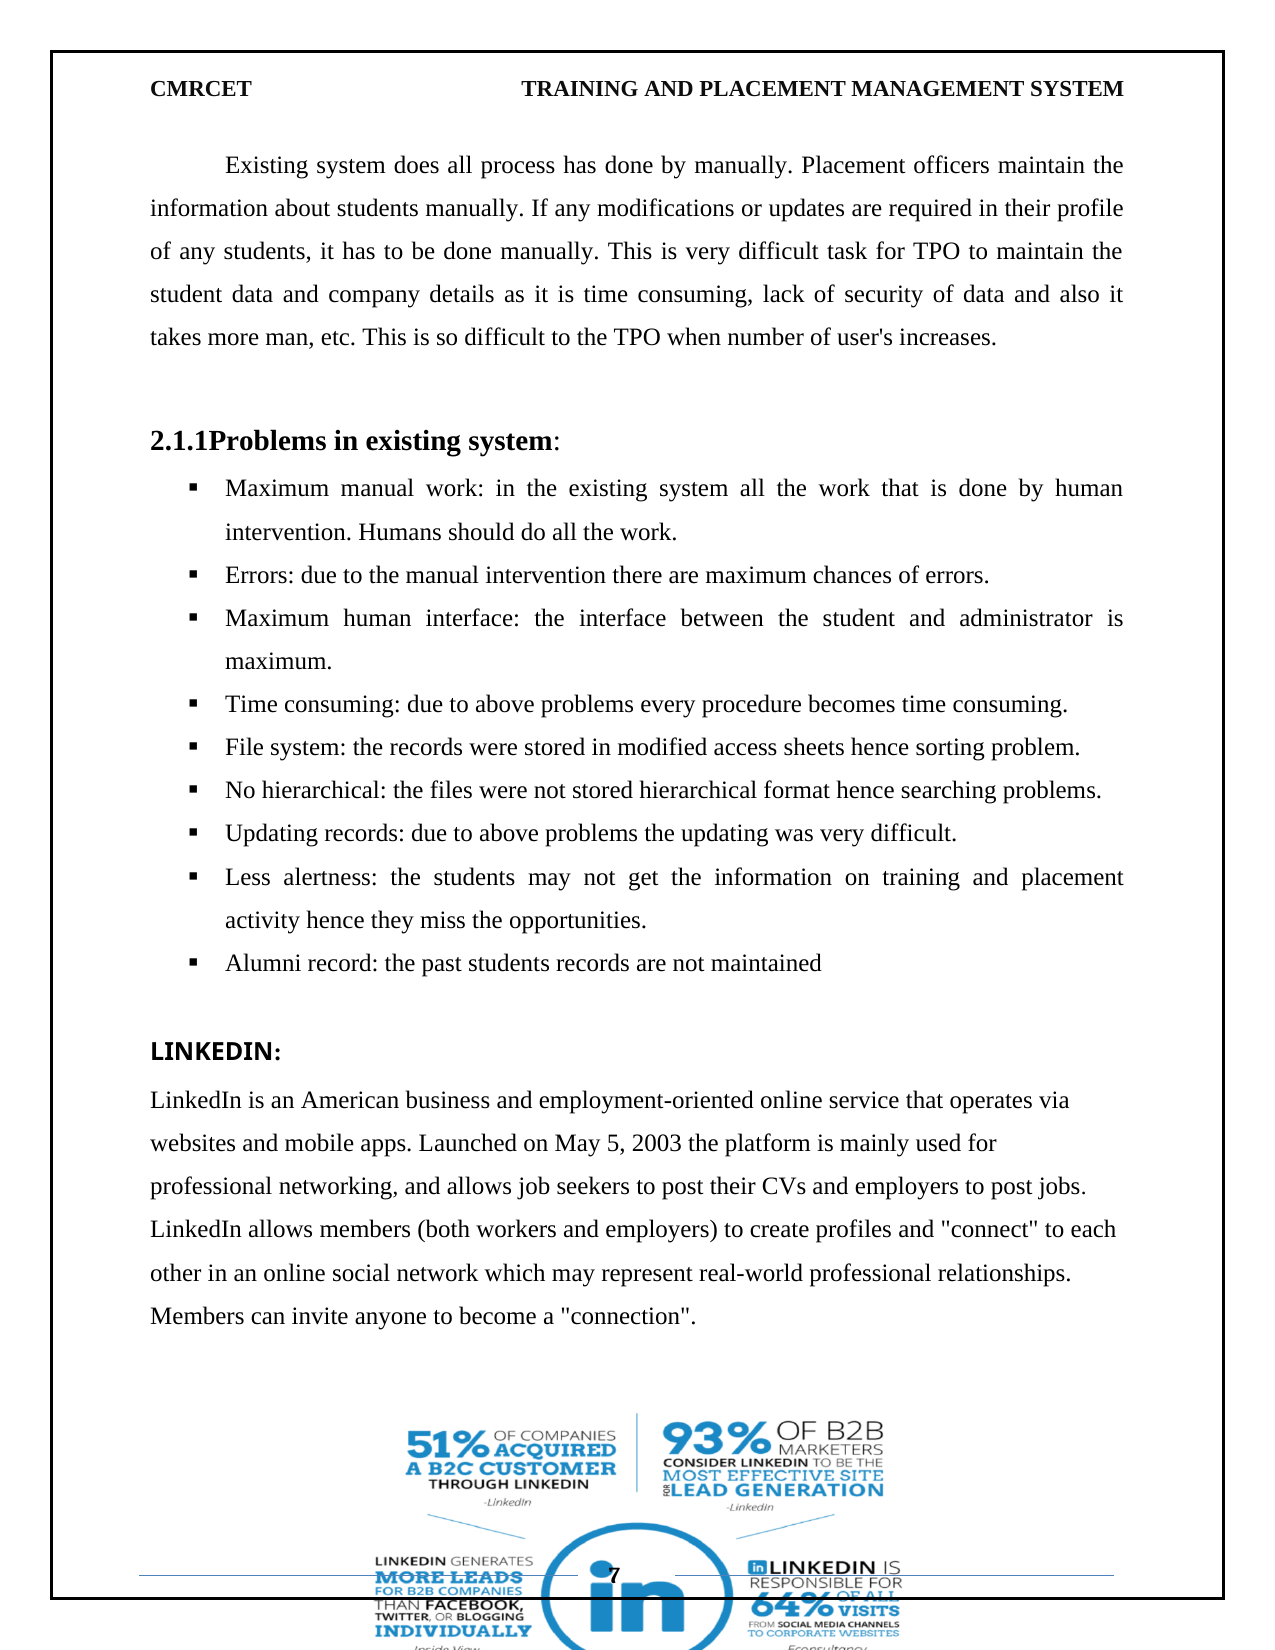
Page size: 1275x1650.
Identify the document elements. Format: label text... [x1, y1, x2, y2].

list File system: the records were stored in modified access sheets hence sorting problem. [187, 732, 1125, 761]
picture [342, 1600, 934, 1650]
list Maximum manual work: in the existing system all the work that is done by human intervention. Humans should do all the work. [187, 473, 1125, 545]
list No hierarchical: the files were not stored hierarchical format hence searching problems. [187, 775, 1125, 804]
list Less alertness: the students may not get the information on training and placement activity hence they miss the opportunities. [187, 862, 1125, 933]
picture [342, 1387, 934, 1597]
list Errors: due to the manual intervention there are maximum chances of errors. [187, 560, 1125, 588]
text LinkedIn is an American business and employment-oriented online service that operates via websites and mobile apps. Launched on May 5, 2003 the platform is mainly used for professional networking, and allows job seekers to post their CVs and employers to post jobs. [150, 1085, 1125, 1200]
text Existing system does all process has done by manually. Placement officers maintain the information about students manually. If any modifications or updates are required in their profile of any students, it has to be done manually. This is very difficult task for TPO to maintain the student data and company details as it is time consuming, lack of security of data and also it takes more man, etc. This is so difficult to the TPO when number of user's increases. [150, 150, 1125, 351]
text LinkedIn allows members (both workers and employers) to create profiles and "connect" to each other in an online social network which may represent real-world professional relationships. Members can invite anyone to become a "connection". [150, 1214, 1125, 1329]
list Time consuming: due to above problems every procedure becomes time consuming. [187, 689, 1125, 718]
text LINKEDIN: [150, 1034, 1125, 1068]
text 2.1.1Problems in existing system: [150, 423, 1125, 457]
list Updating records: due to above problems the updating was very difficult. [187, 818, 1125, 847]
list Alumni record: the past students records are not maintained [187, 948, 1125, 977]
list Maximum human interface: the interface between the student and administrator is maximum. [187, 603, 1125, 675]
